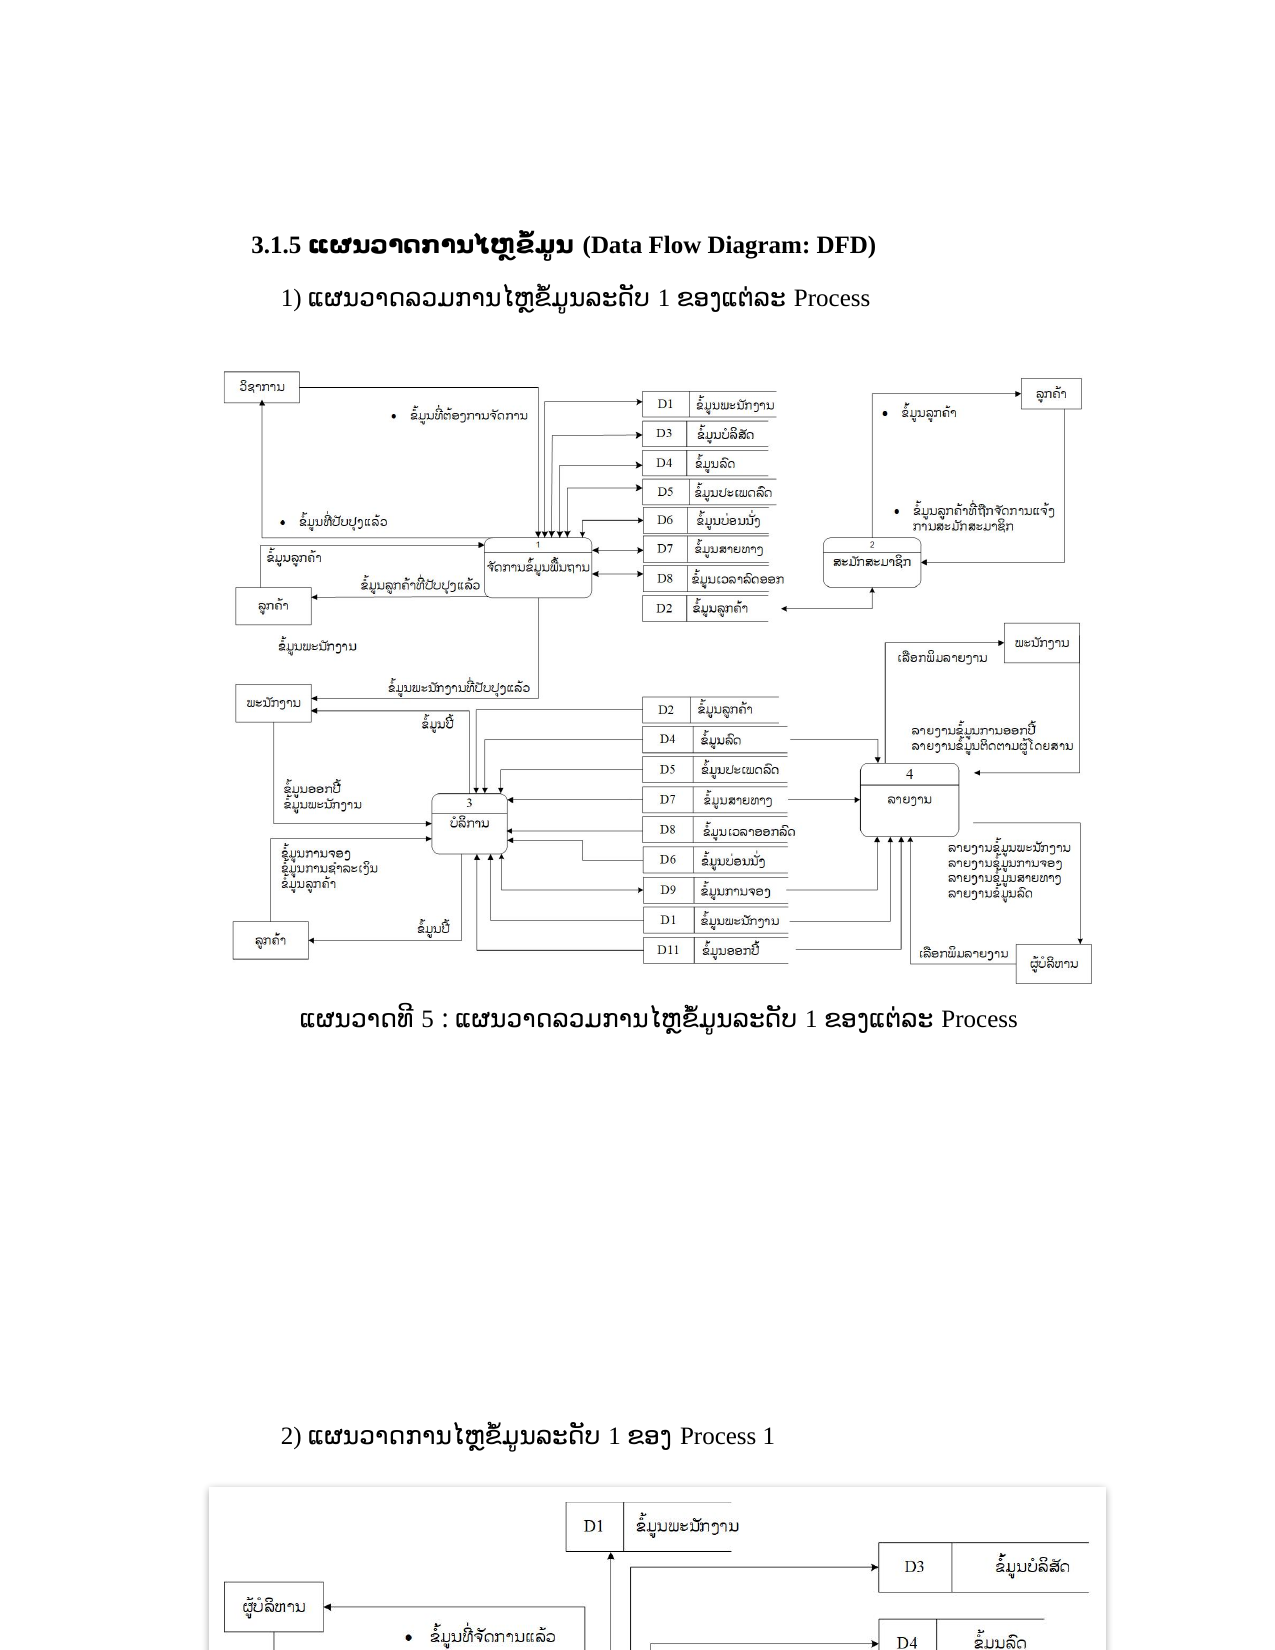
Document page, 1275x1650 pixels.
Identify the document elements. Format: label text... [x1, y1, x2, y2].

picture [223, 371, 1092, 984]
subtitle 1) ແຜນວາດລວມການໄຫຼຂໍ້ມູນລະດັບ 1 ຂອງແຕ່ລະ Process [281, 283, 1125, 312]
subtitle 2) ແຜນວາດການໄຫຼຂໍ້ມູນລະດັບ 1 ຂອງ Process 1 [281, 1421, 1125, 1450]
subtitle 3.1.5 ແຜນວາດການໄຫຼຂໍ້ມູນ (Data Flow Diagram: DFD) [251, 230, 1125, 259]
picture [224, 1502, 1092, 1650]
